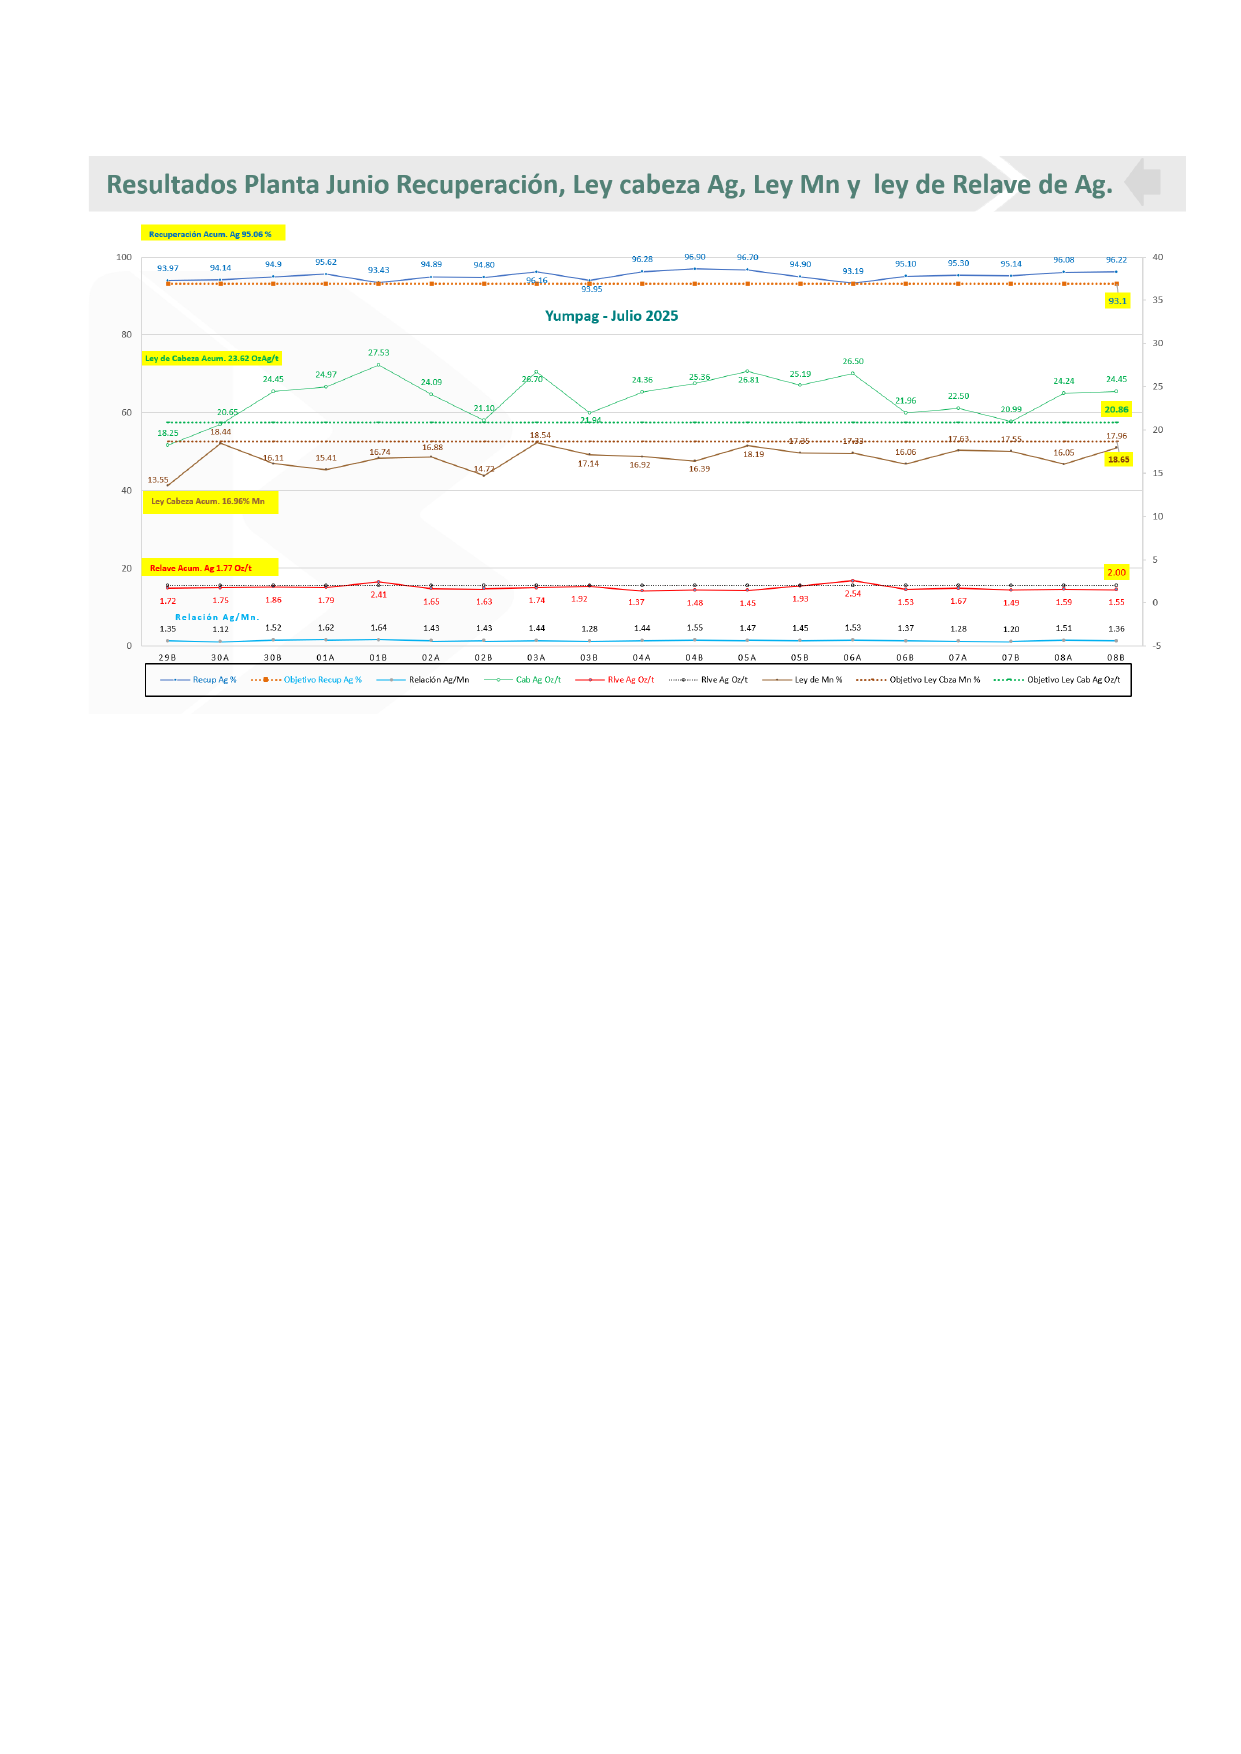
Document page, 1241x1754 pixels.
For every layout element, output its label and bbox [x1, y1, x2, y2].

picture [88, 156, 1186, 714]
